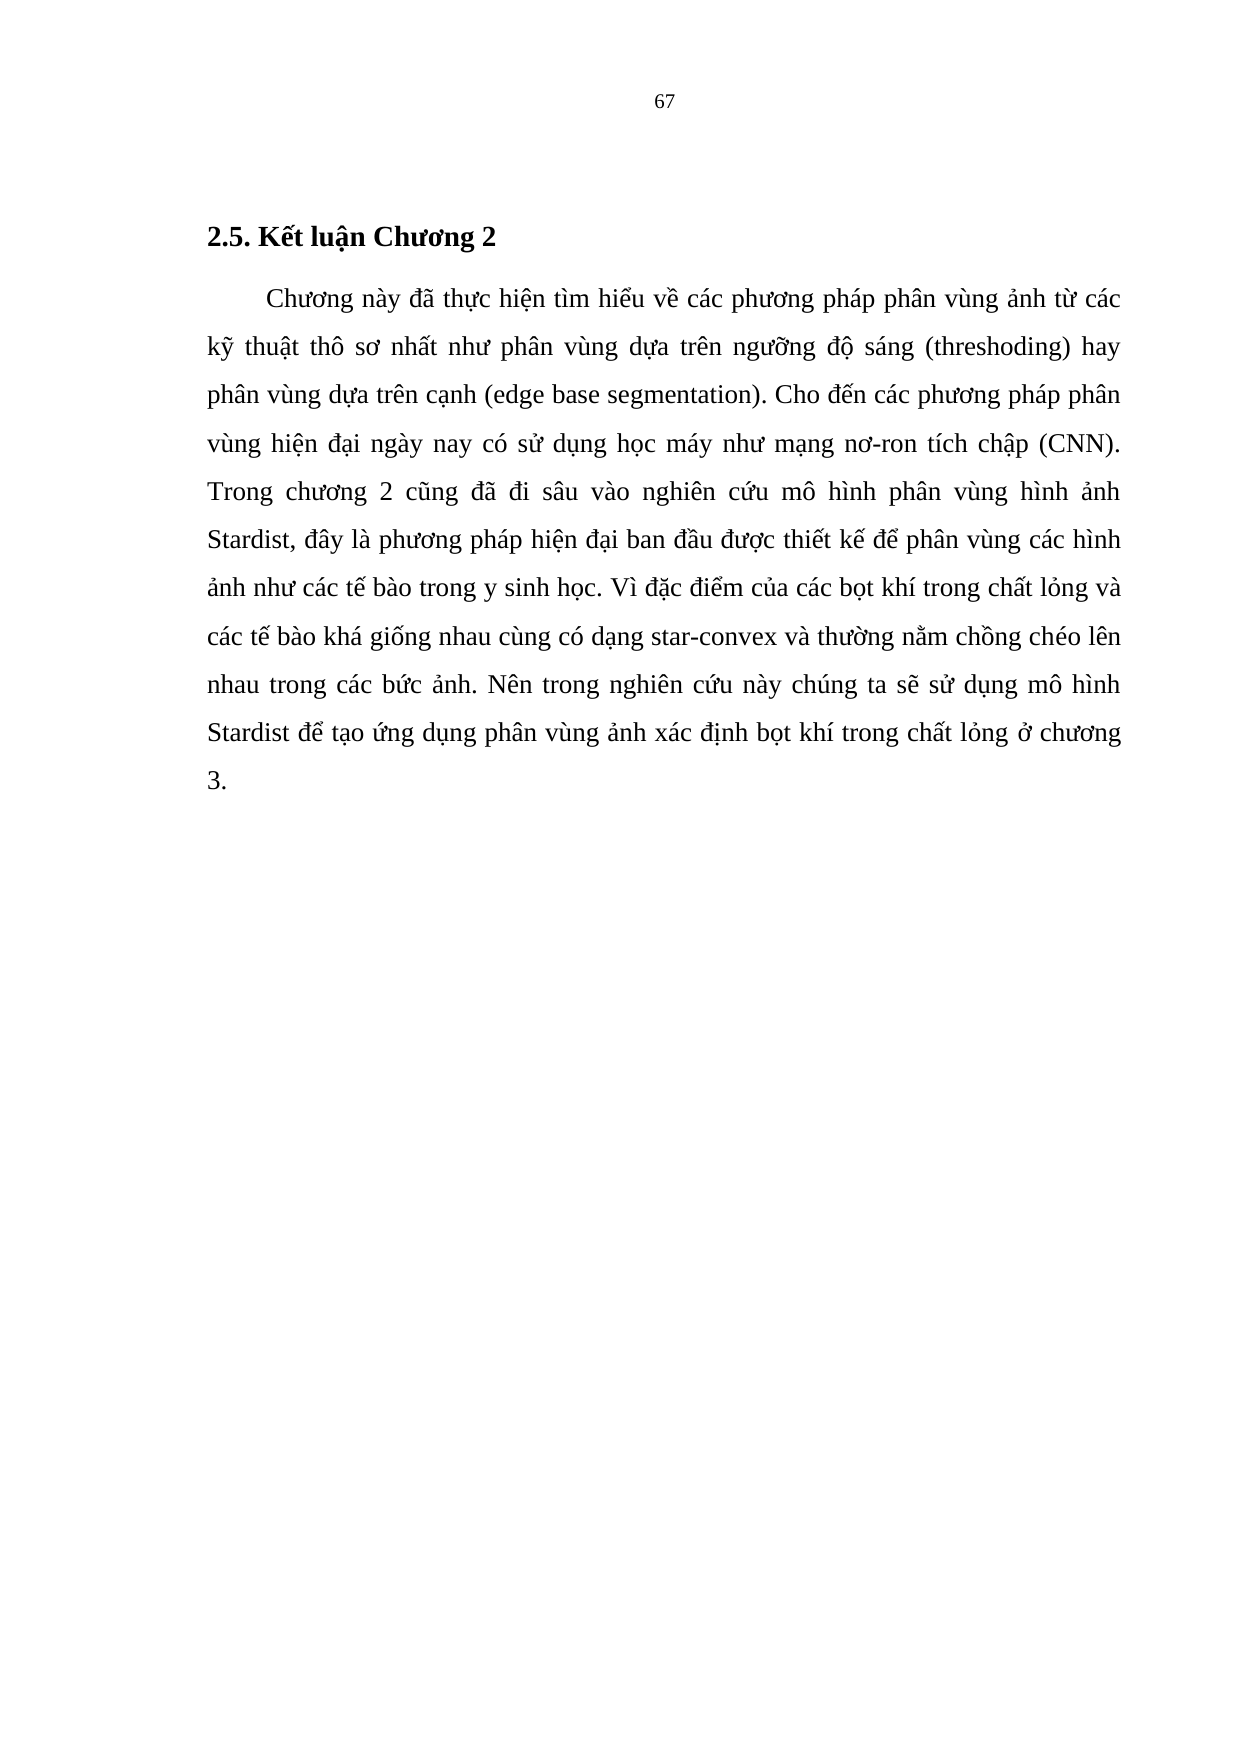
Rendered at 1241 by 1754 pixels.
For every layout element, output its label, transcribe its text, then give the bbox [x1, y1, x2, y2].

subtitle 2.5. Kết luận Chương 2 [207, 219, 1122, 253]
text Chương này đã thực hiện tìm hiểu về các phương pháp phân vùng ảnh từ các kỹ thuật thô sơ nhất như phân vùng dựa trên ngưỡng độ sáng (threshoding) hay phân vùng dựa trên cạnh (edge base segmentation). Cho đến các phương pháp phân vùng hiện đại ngày nay có sử dụng học máy như mạng nơ-ron tích chập (CNN). Trong chương 2 cũng đã đi sâu vào nghiên cứu mô hình phân vùng hình ảnh Stardist, đây là phương pháp hiện đại ban đầu được thiết kế để phân vùng các hình ảnh như các tế bào trong y sinh học. Vì đặc điểm của các bọt khí trong chất lỏng và các tế bào khá giống nhau cùng có dạng star-convex và thường nằm chồng chéo lên nhau trong các bức ảnh. Nên trong nghiên cứu này chúng ta sẽ sử dụng mô hình Stardist để tạo ứng dụng phân vùng ảnh xác định bọt khí trong chất lỏng ở chương 3. [207, 282, 1122, 796]
